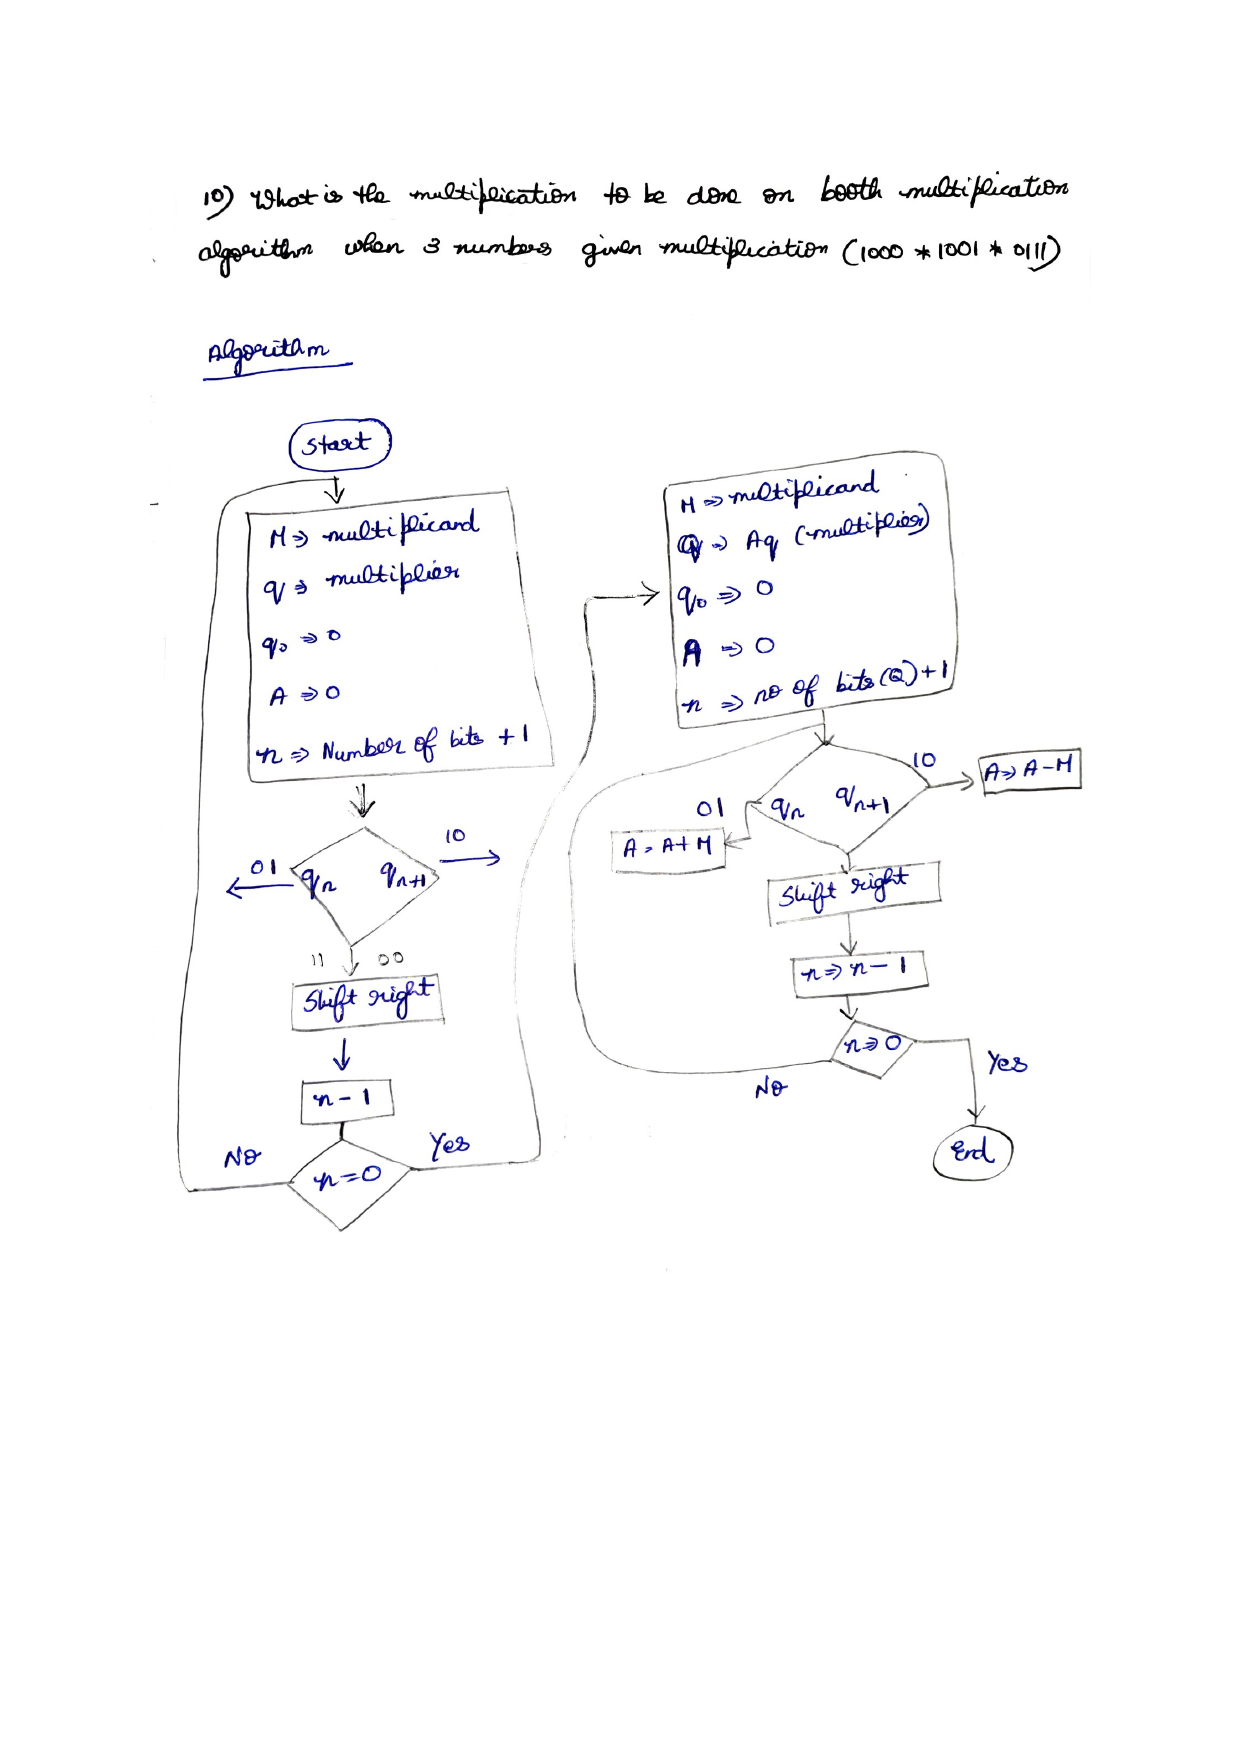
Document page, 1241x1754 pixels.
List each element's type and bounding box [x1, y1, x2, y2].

picture [150, 150, 1091, 1318]
